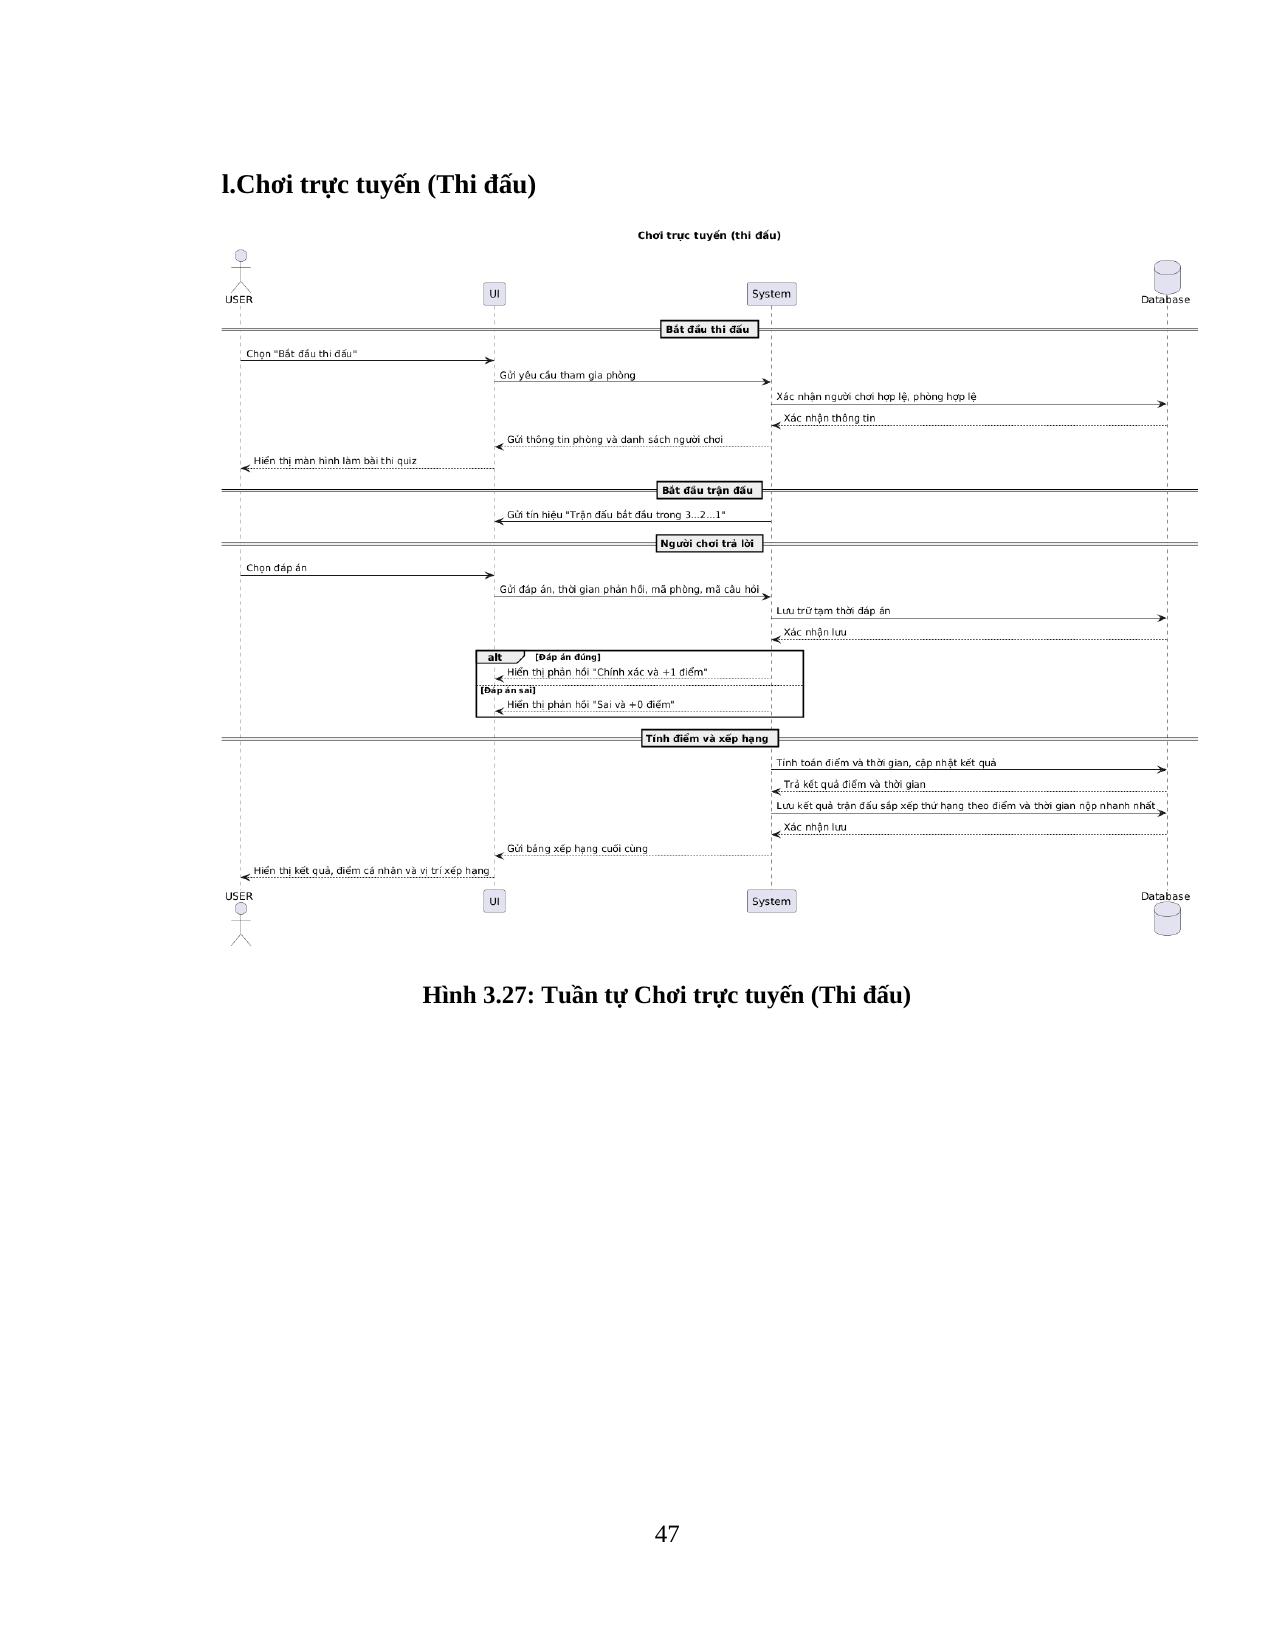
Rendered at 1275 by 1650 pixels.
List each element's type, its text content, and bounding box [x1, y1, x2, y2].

text l.Chơi trực tuyến (Thi đấu) [177, 168, 1157, 199]
text Hình 3.27: Tuần tự Chơi trực tuyến (Thi đấu) [177, 980, 1157, 1009]
picture [221, 218, 1202, 949]
